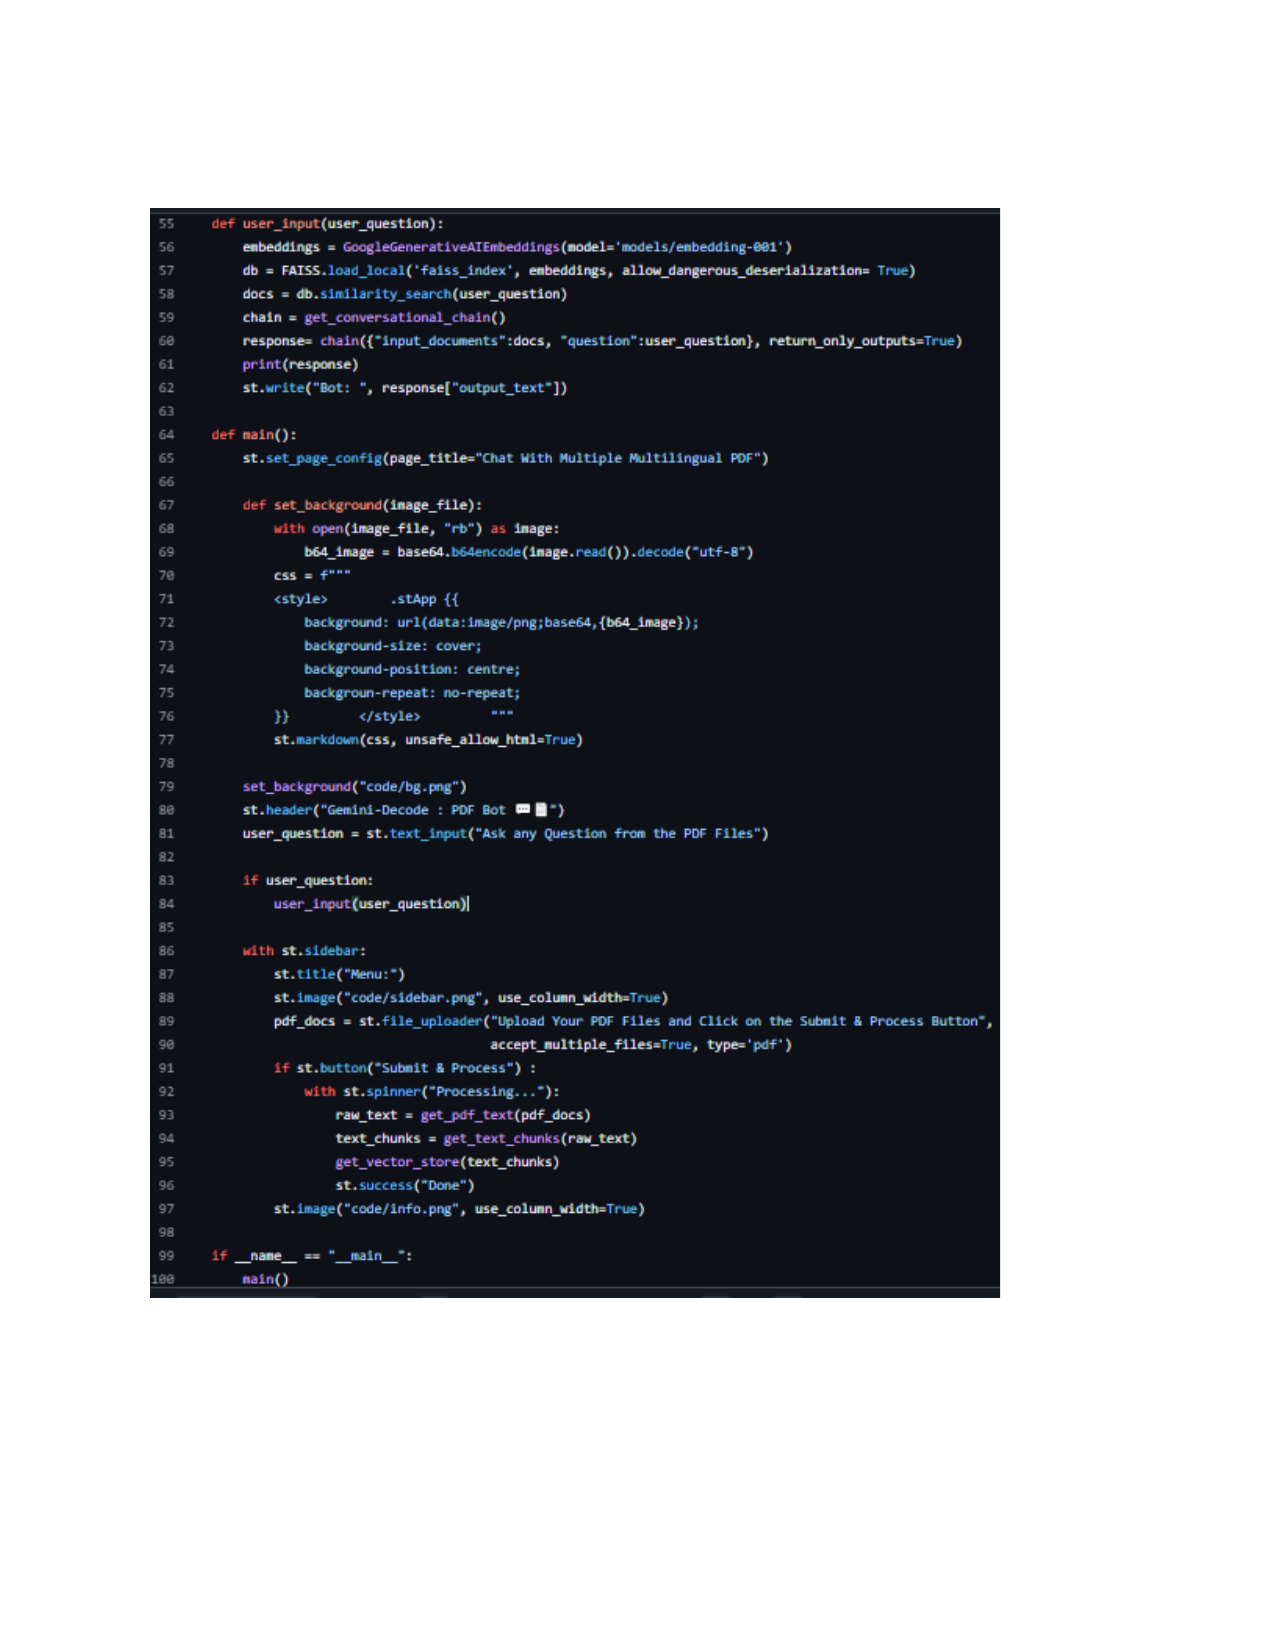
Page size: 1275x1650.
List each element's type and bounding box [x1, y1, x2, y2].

picture [150, 208, 1001, 1298]
